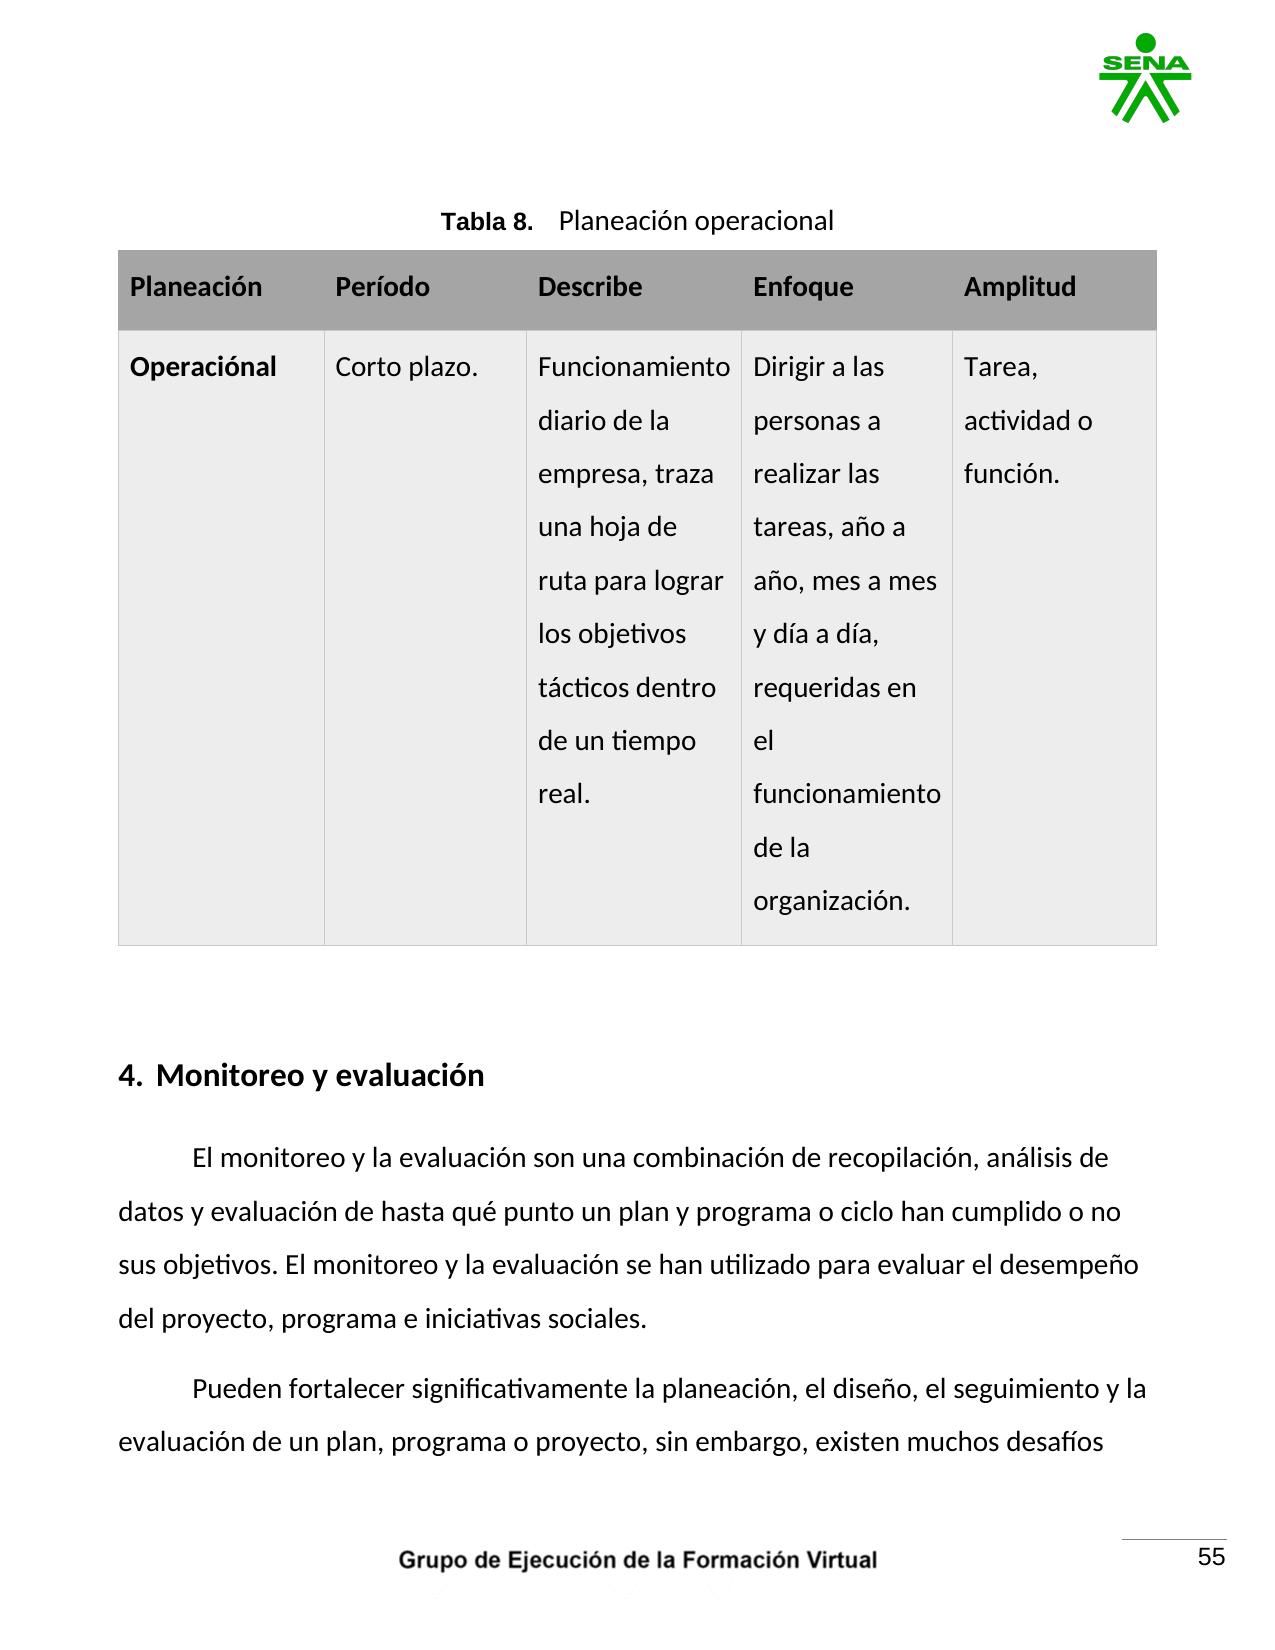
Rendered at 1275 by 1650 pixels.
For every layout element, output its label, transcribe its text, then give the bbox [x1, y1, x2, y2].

table_cell Tarea, actividad o función. [953, 331, 1156, 945]
table_cell Funcionamiento diario de la empresa, traza una hoja de ruta para lograr los objetivos tácticos dentro de un tiempo real. [527, 331, 741, 945]
text El monitoreo y la evaluación son una combinación de recopilación, análisis de datos y evaluación de hasta qué punto un plan y programa o ciclo han cumplido o no sus objetivos. El monitoreo y la evaluación se han utilizado para evaluar el desempeño del proyecto, programa e iniciativas sociales. [118, 1139, 1157, 1336]
table_cell Dirigir a las personas a realizar las tareas, año a año, mes a mes y día a día, requeridas en el funcionamiento de la organización. [742, 331, 952, 945]
picture [0, 1500, 1275, 1611]
table_cell Corto plazo. [325, 331, 526, 945]
table_cell Operaciónal [119, 331, 324, 945]
subtitle Monitoreo y evaluación [118, 1053, 1157, 1094]
text Planeación operacional [118, 202, 1157, 238]
picture [1099, 33, 1192, 123]
table_header Enfoque [742, 251, 952, 330]
table_header Amplitud [953, 251, 1156, 330]
table_header Período [325, 251, 526, 330]
table_header Describe [527, 251, 741, 330]
table_header Planeación [119, 251, 324, 330]
